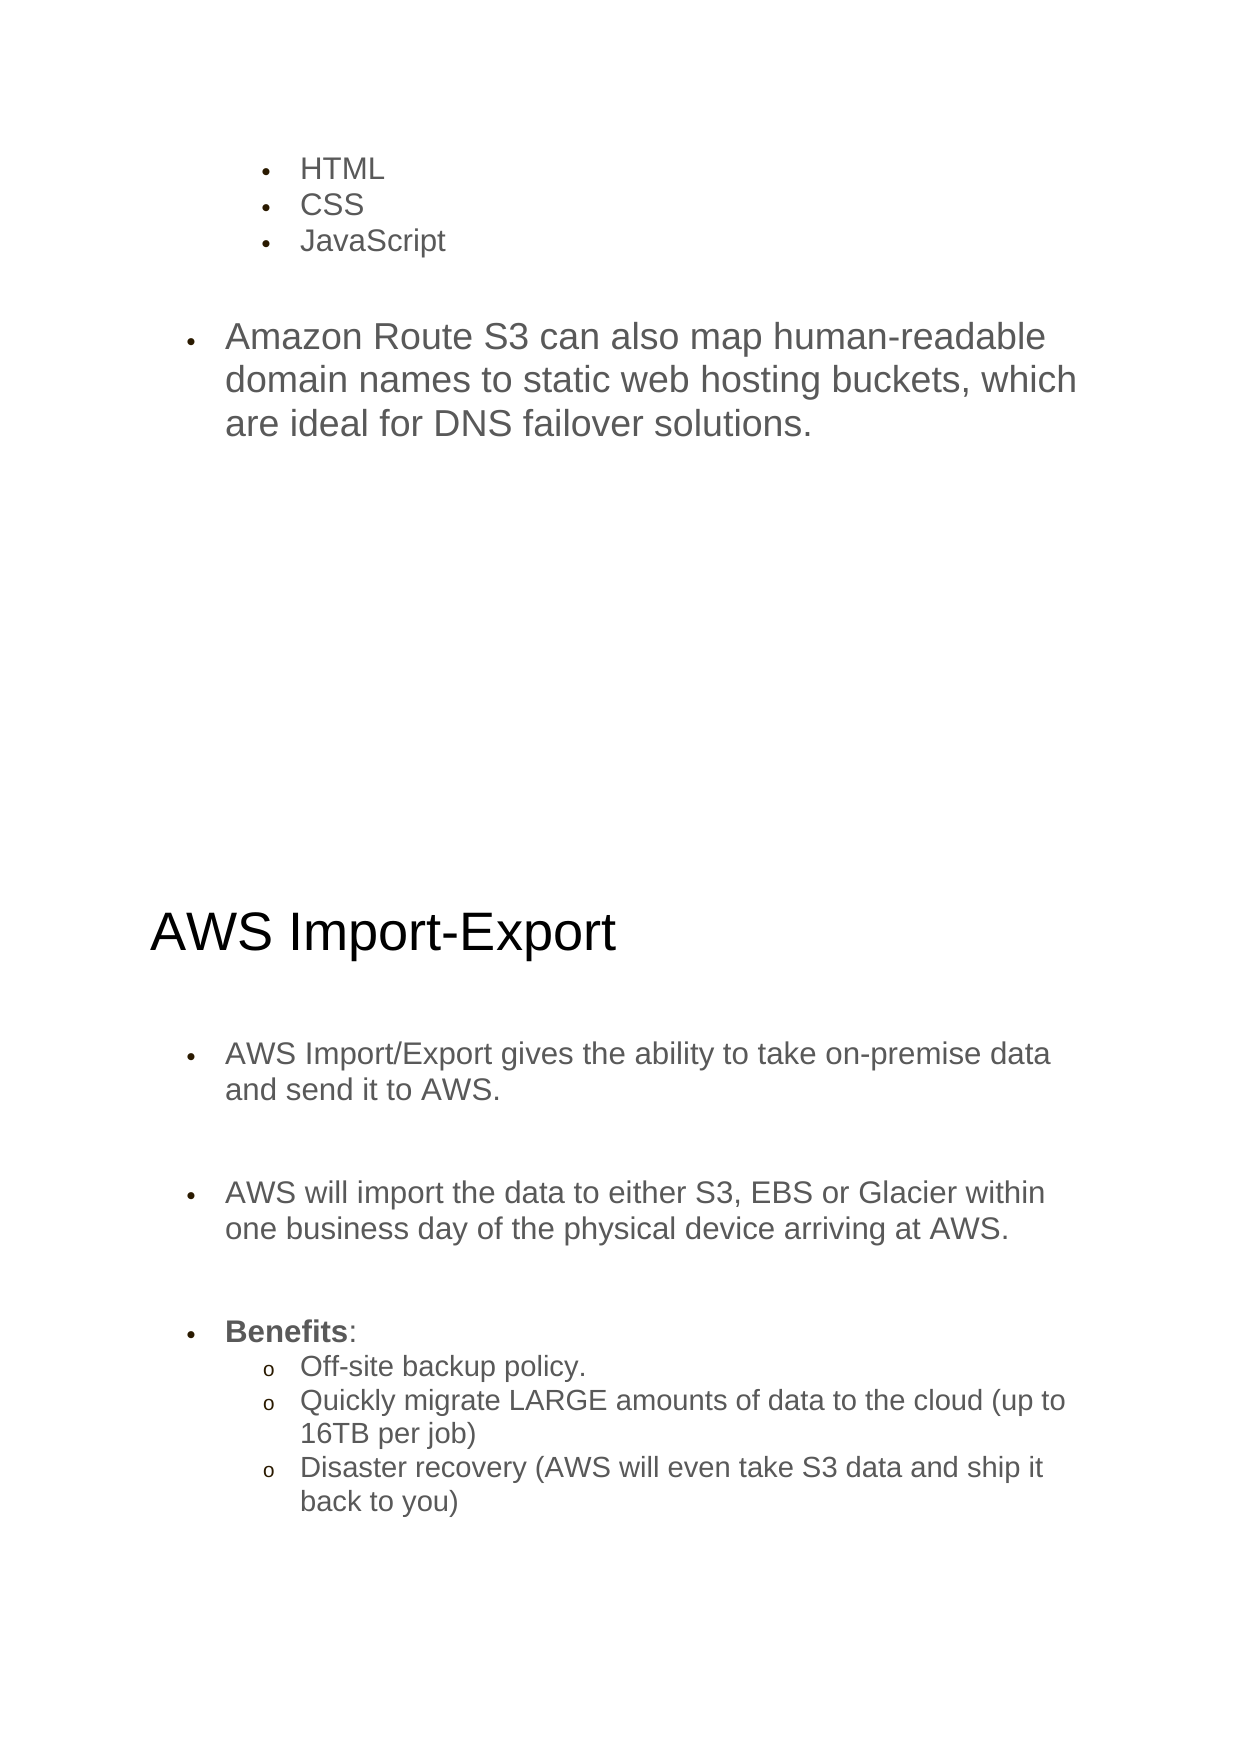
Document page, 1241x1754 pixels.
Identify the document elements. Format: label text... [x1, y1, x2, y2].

list CSS [262, 186, 1090, 222]
list Benefits: [187, 1313, 1090, 1349]
list JavaScript [262, 222, 1090, 258]
list AWS will import the data to either S3, EBS or Glacier within one business day of the physical device arriving at AWS. [187, 1174, 1090, 1246]
list Off-site backup policy. [262, 1349, 1090, 1383]
list Disaster recovery (AWS will even take S3 data and ship it back to you) [262, 1450, 1090, 1517]
text AWS Import-Export [150, 899, 1090, 962]
list Quickly migrate LARGE amounts of data to the cloud (up to 16TB per job) [262, 1383, 1090, 1450]
list HTML [262, 150, 1090, 186]
list AWS Import/Export gives the ability to take on-premise data and send it to AWS. [187, 1035, 1090, 1107]
list Amazon Route S3 can also map human-readable domain names to static web hosting buckets, which are ideal for DNS failover solutions. [187, 314, 1090, 444]
